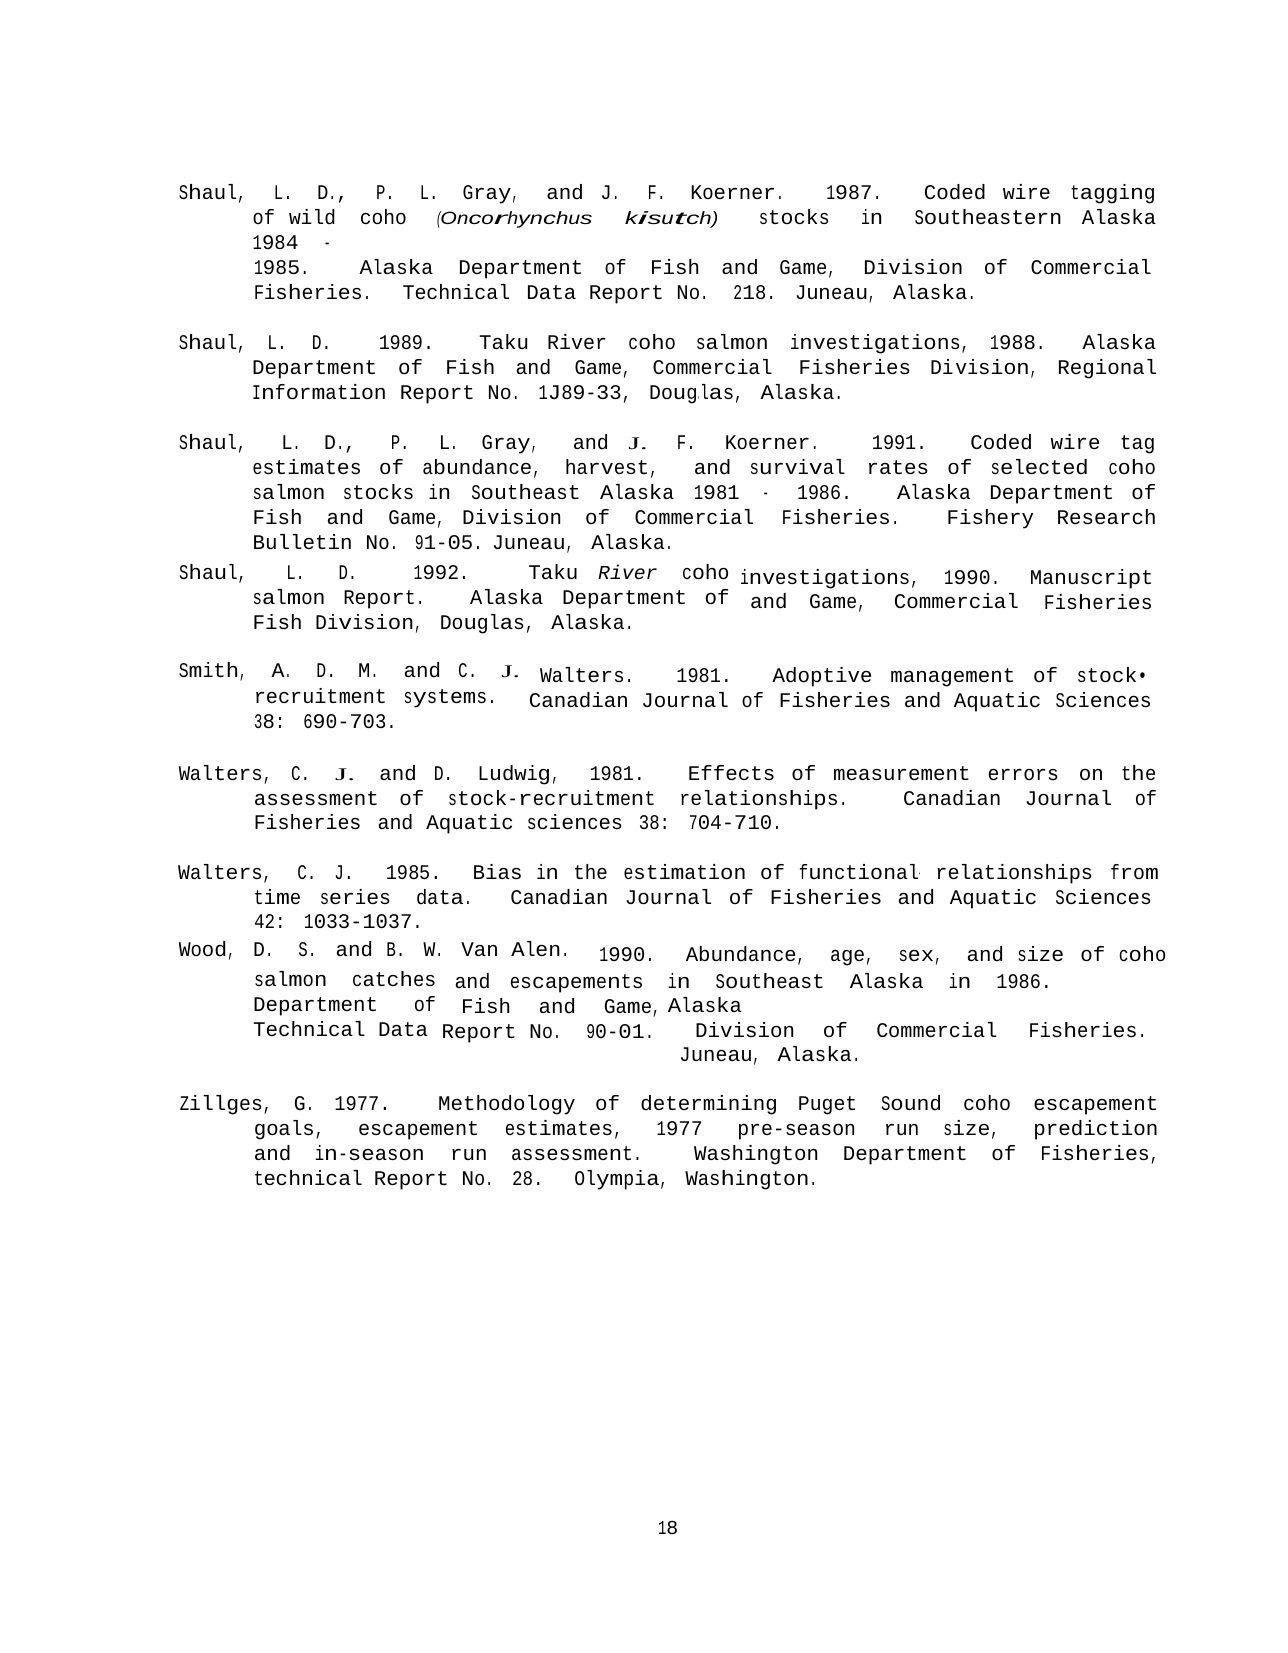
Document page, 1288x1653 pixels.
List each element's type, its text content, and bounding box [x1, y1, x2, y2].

text and escapements [454, 971, 661, 995]
text 1985. Alaska Department of Fish and Game, Division of Commercial [254, 257, 1167, 281]
text in Southeast Alaska in 1986. Alaska [668, 971, 1167, 1018]
text Shaul, L. D. 1992. Taku River coho salmon Report. Alaska Department of Fish Division, Douglas, Alaska. [179, 562, 730, 636]
text Shaul, L. D., P. L. Gray, and J. F. Koerner. 1987. Coded wire tagging of wild coho (Oncorhynchus kisutch) stocks in Southeastern Alaska 1984 - [178, 182, 1157, 255]
text Shaul, L. D. 1989. Taku River coho salmon investigations, 1988. Alaska Department of Fish and Game, Commercial Fisheries Division, Regional Information Report No. 1J89-33, Doug.las, Alaska. [178, 332, 1157, 406]
text Fisheries. Technical Data Report No. 218. Juneau, Alaska. [253, 282, 1167, 306]
text Fisheries [1039, 592, 1157, 615]
text 42: 1033-1037. [254, 912, 1167, 935]
text Walters, C. J. and D. Ludwig, 1981. Effects of measurement errors on the assessment of stock-recruitment relationships. Canadian Journal of Fisheries and Aquatic sciences 38: 704-710. [178, 763, 1157, 836]
text Walters. 1981. Adoptive management of stock• Canadian Journal of Fisheries and Aquatic Sciences [529, 665, 1156, 714]
text 1990. Abundance, age, sex, and size of coho [599, 944, 1167, 967]
text Fish and Game, Report No. 90-01. [441, 996, 664, 1044]
text salmon catches Department of Technical Data [253, 969, 436, 1042]
text Manuscript [1025, 567, 1157, 590]
text Walters, C. J. 1985. Bias in the estimation of functional- relationships from time series data. Canadian Journal of Fisheries and Aquatic Sciences [178, 862, 1159, 911]
text 38: 690-703. [254, 711, 517, 734]
text recruitment systems. [253, 686, 517, 710]
text Shaul, L. D., P. L. Gray, and J. F. Koerner. 1991. Coded wire tag estimates of abundance, harvest, and survival rates of selected coho salmon stocks in Southeast Alaska 1981 - 1986. Alaska Department of Fish and Game, Division of Commercial Fisheries. Fishery Research Bulletin No. 91-05. Juneau, Alaska. [179, 432, 1157, 556]
text 18 [654, 1518, 682, 1541]
text Smith, A. D. M. and C. J. [178, 661, 522, 684]
text Division of Commercial Fisheries. Juneau, Alaska. [679, 1020, 1154, 1068]
text investigations, 1990. and Game, Commercial [740, 567, 1021, 615]
text Wood, D. S. and B. W. Van Alen. [178, 939, 572, 962]
text Zillges, G. 1977. Methodology of determining Puget Sound coho escapement goals, escapement estimates, 1977 pre-season run size, prediction and in-season run assessment. Washington Department of Fisheries, technical Report No. 28. Olympia, Washington. [179, 1093, 1158, 1191]
